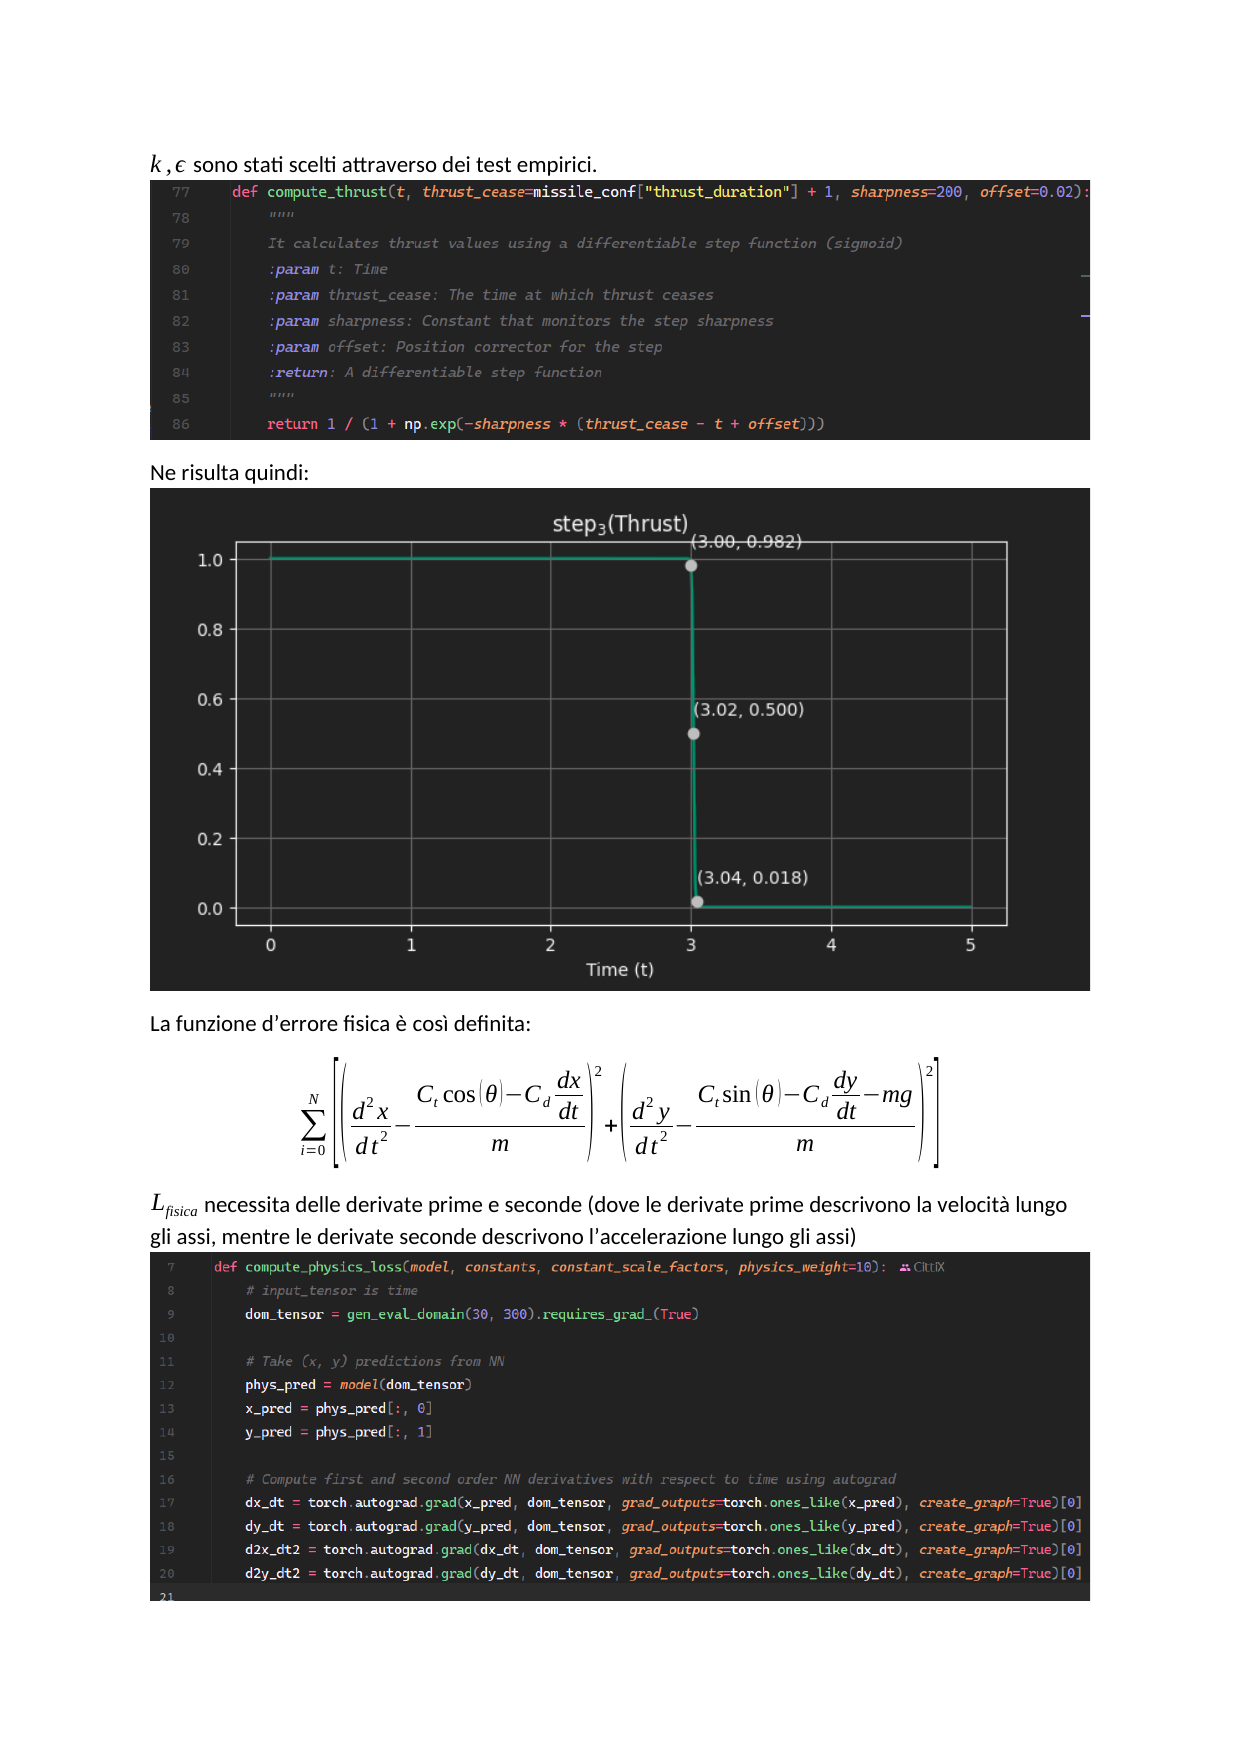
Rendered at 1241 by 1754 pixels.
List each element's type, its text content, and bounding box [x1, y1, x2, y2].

picture [150, 1252, 1091, 1601]
picture [150, 180, 1091, 440]
text sono stati scelti attraverso dei test empirici. [150, 150, 1090, 180]
text La funzione d’errore fisica è così definita: [150, 1009, 1090, 1037]
text necessita delle derivate prime e seconde (dove le derivate prime descrivono la velocità lungo gli assi, mentre le derivate seconde descrivono l’accelerazione lungo gli assi) [150, 1188, 1090, 1252]
text Ne risulta quindi: [150, 458, 1090, 488]
picture [150, 488, 1091, 991]
